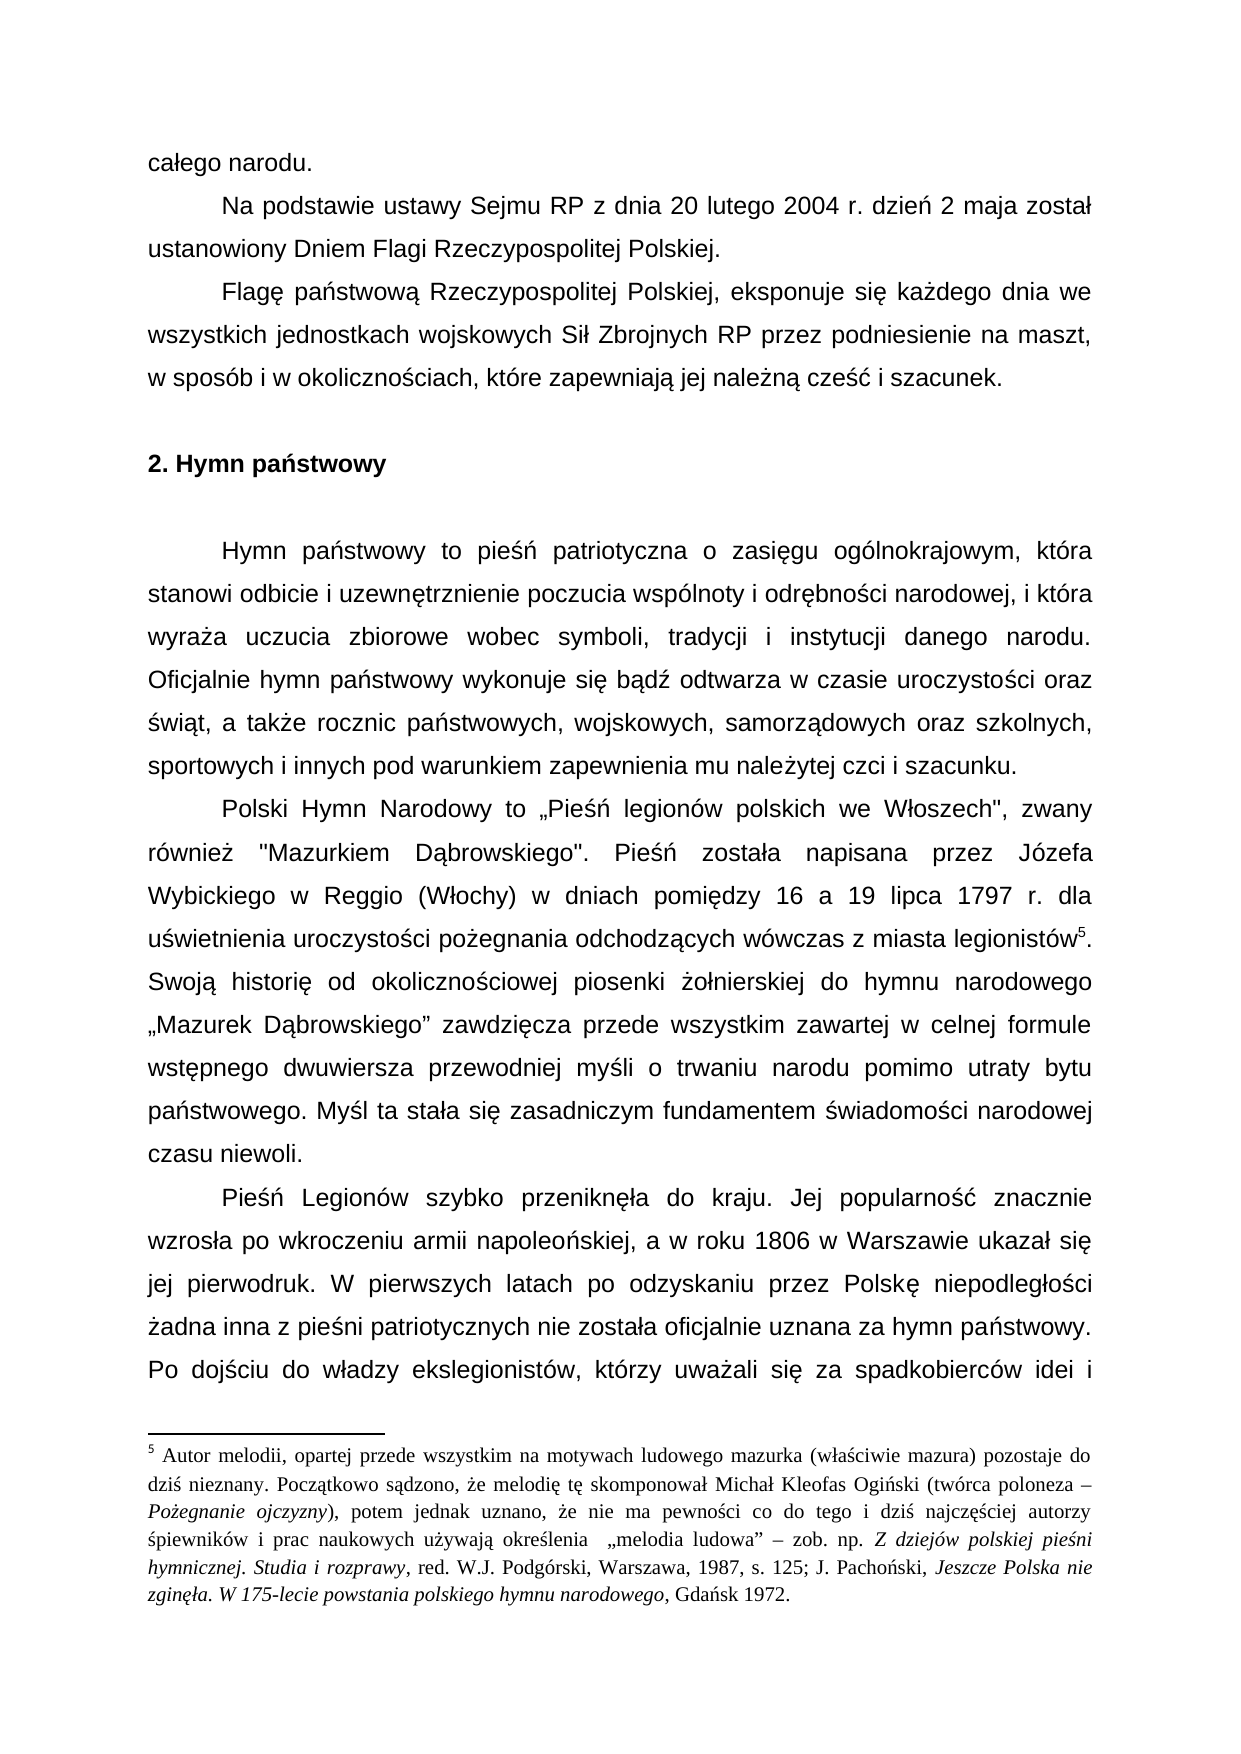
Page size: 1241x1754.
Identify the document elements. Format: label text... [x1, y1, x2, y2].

text Polski Hymn Narodowy to „Pieśń legionów polskich we Włoszech", zwany również "Mazurkiem Dąbrowskiego". Pieśń została napisana przez Józefa Wybickiego w Reggio (Włochy) w dniach pomiędzy 16 a 19 lipca 1797 r. dla uświetnienia uroczystości pożegnania odchodzących wówczas z miasta legionistów. Swoją historię od okolicznościowej piosenki żołnierskiej do hymnu narodowego „Mazurek Dąbrowskiego” zawdzięcza przede wszystkim zawartej w celnej formule wstępnego dwuwiersza przewodniej myśli o trwaniu narodu pomimo utraty bytu państwowego. Myśl ta stała się zasadniczym fundamentem świadomości narodowej czasu niewoli. [148, 794, 1093, 1168]
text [148, 148, 1093, 176]
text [148, 1183, 1093, 1384]
text Hymn państwowy to pieśń patriotyczna o zasięgu ogólnokrajowym, która stanowi odbicie i uzewnętrznienie poczucia wspólnoty i odrębności narodowej, i która wyraża uczucia zbiorowe wobec symboli, tradycji i instytucji danego narodu. Oficjalnie hymn państwowy wykonuje się bądź odtwarza w czasie uroczystości oraz świąt, a także rocznic państwowych, wojskowych, samorządowych oraz szkolnych, sportowych i innych pod warunkiem zapewnienia mu należytej czci i szacunku. [148, 536, 1093, 780]
text Flagę państwową Rzeczypospolitej Polskiej, eksponuje się każdego dnia we wszystkich jednostkach wojskowych Sił Zbrojnych RP przez podniesienie na maszt, w sposób i w okolicznościach, które zapewniają jej należną cześć i szacunek. [148, 277, 1093, 392]
text Na podstawie ustawy Sejmu RP z dnia 20 lutego 2004 r. dzień 2 maja został ustanowiony Dniem Flagi Rzeczypospolitej Polskiej. [148, 191, 1093, 263]
text 2. Hymn państwowy [148, 449, 1093, 478]
